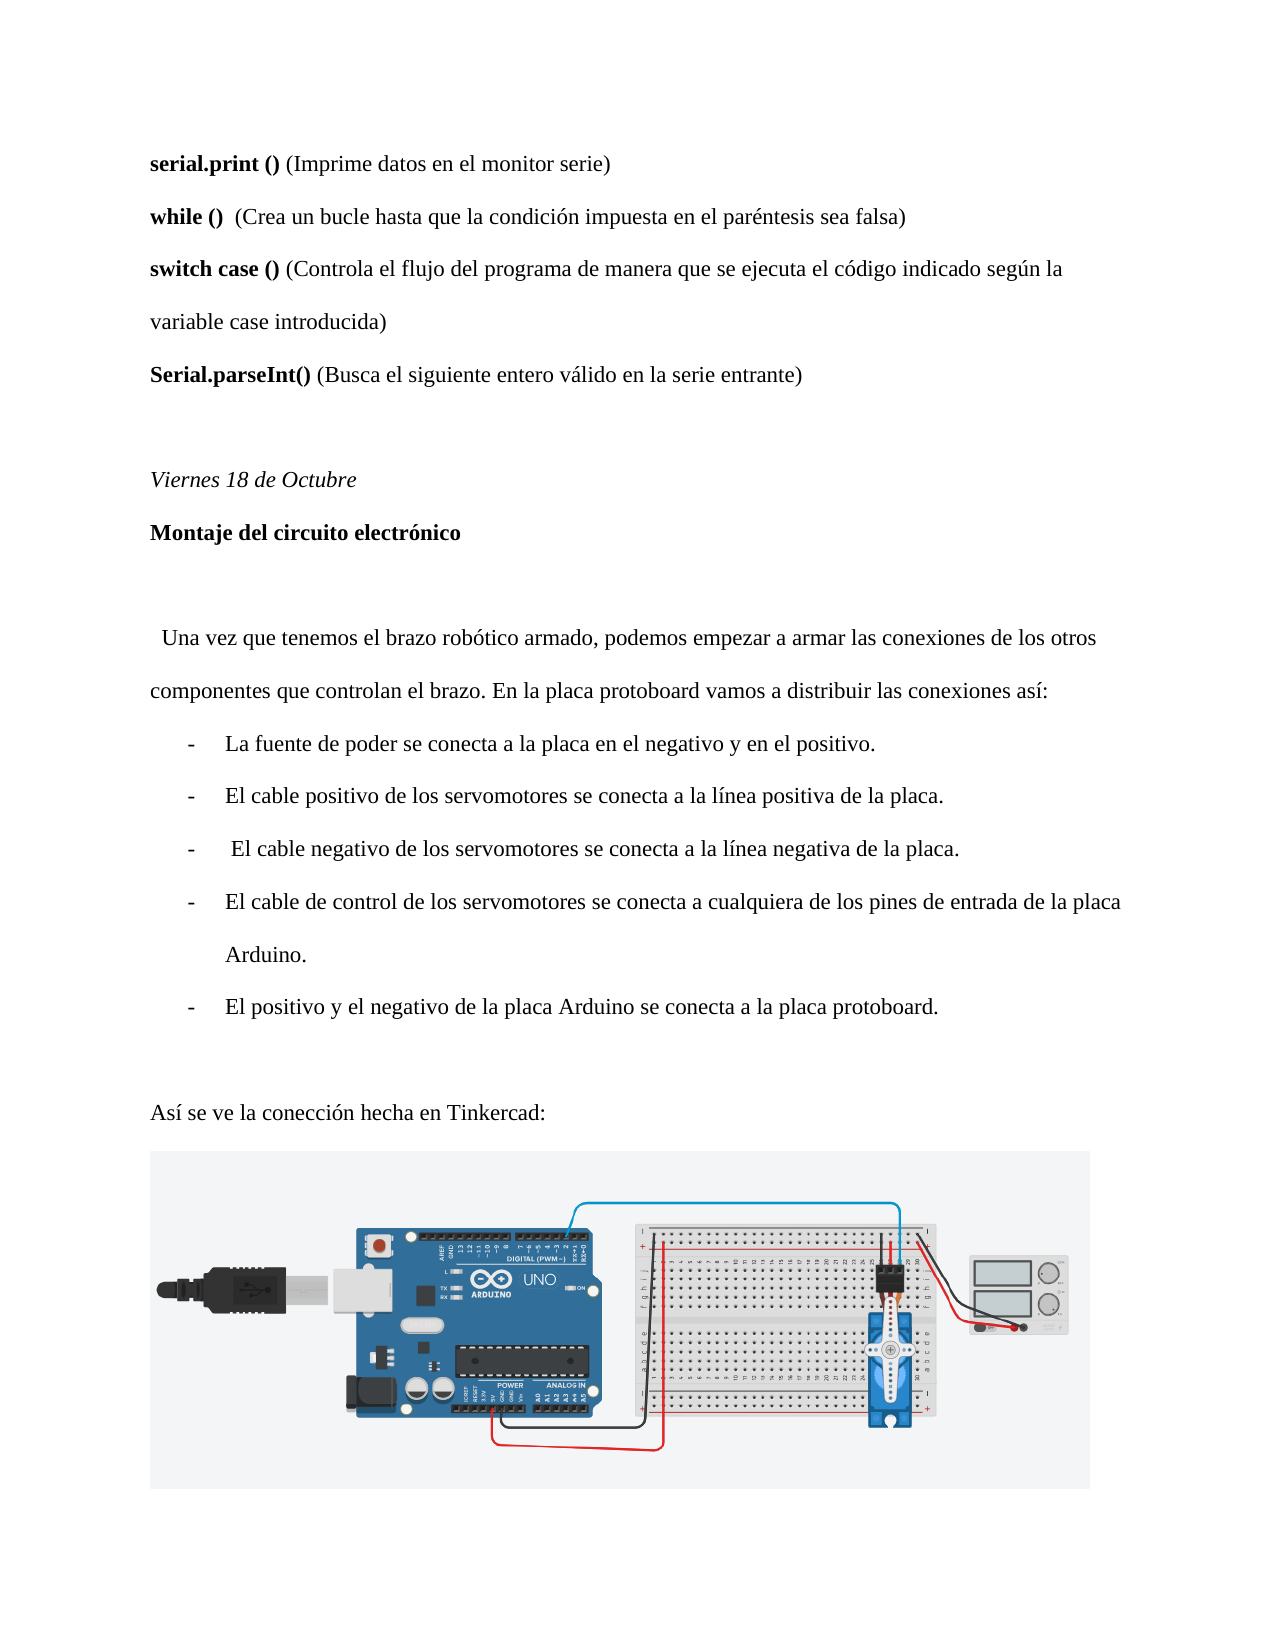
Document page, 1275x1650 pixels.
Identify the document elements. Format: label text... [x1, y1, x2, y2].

text Montaje del circuito electrónico [150, 519, 1125, 545]
list El positivo y el negativo de la placa Arduino se conecta a la placa protoboard. [187, 993, 1125, 1020]
text serial.print () (Imprime datos en el monitor serie) [150, 150, 1125, 176]
text while () (Crea un bucle hasta que la condición impuesta en el paréntesis sea falsa) [150, 203, 1125, 229]
text Viernes 18 de Octubre [150, 466, 1125, 493]
text Así se ve la conección hecha en Tinkercad: [150, 1099, 1125, 1125]
picture [150, 1151, 1091, 1489]
text switch case () (Controla el flujo del programa de manera que se ejecuta el código indicado según la variable case introducida) [150, 255, 1125, 334]
list El cable negativo de los servomotores se conecta a la línea negativa de la placa. [187, 835, 1125, 862]
list El cable positivo de los servomotores se conecta a la línea positiva de la placa. [187, 782, 1125, 809]
text Una vez que tenemos el brazo robótico armado, podemos empezar a armar las conexiones de los otros componentes que controlan el brazo. En la placa protoboard vamos a distribuir las conexiones así: [150, 624, 1125, 703]
list La fuente de poder se conecta a la placa en el negativo y en el positivo. [187, 730, 1125, 756]
text Serial.parseInt() (Busca el siguiente entero válido en la serie entrante) [150, 361, 1125, 387]
list El cable de control de los servomotores se conecta a cualquiera de los pines de entrada de la placa Arduino. [187, 888, 1125, 967]
